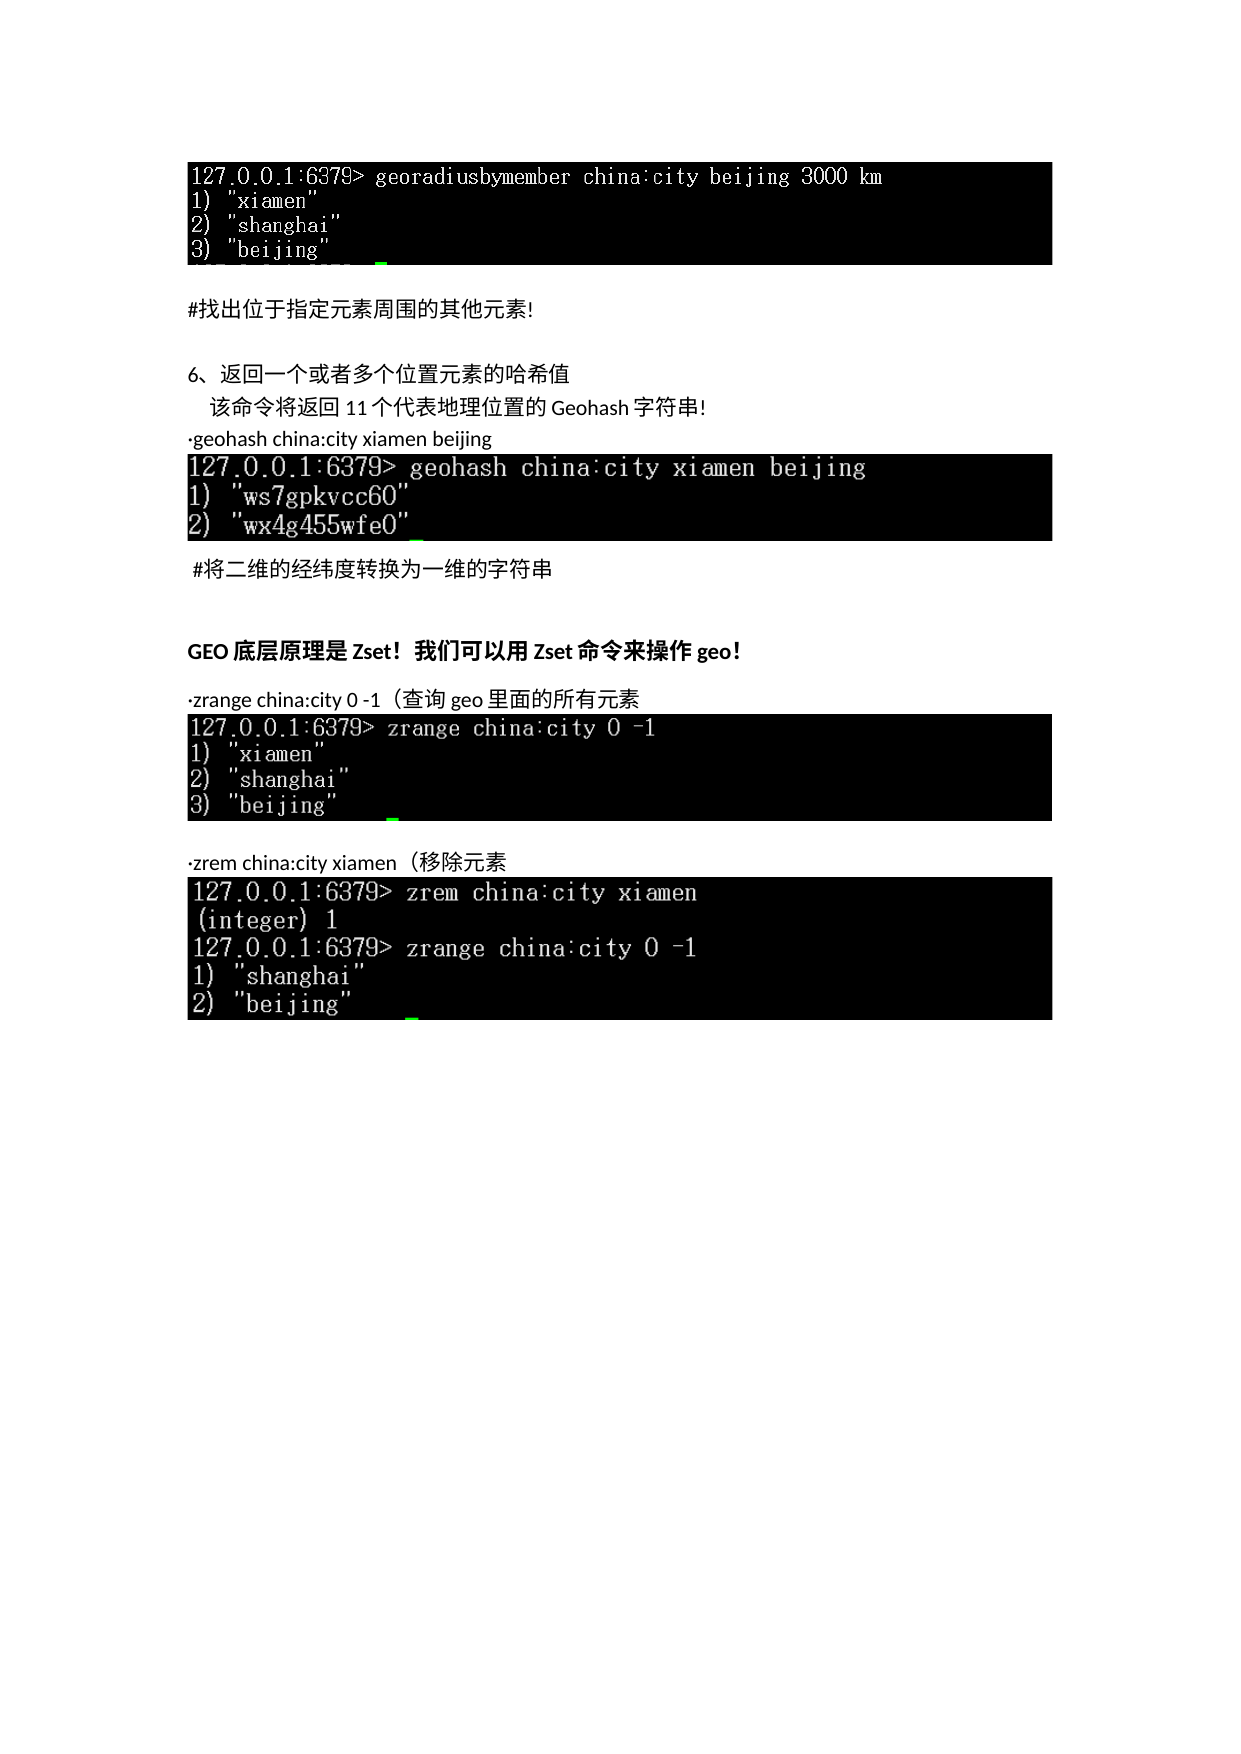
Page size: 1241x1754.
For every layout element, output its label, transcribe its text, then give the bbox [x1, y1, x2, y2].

picture [187, 877, 1053, 1020]
list ·zrange china:city 0 -1（查询geo里面的所有元素 [187, 682, 1053, 714]
list ·geohash china:city xiamen beijing [187, 422, 1053, 454]
list 6、返回一个或者多个位置元素的哈希值 [187, 357, 1053, 389]
list 该命令将返回11个代表地理位置的Geohash字符串! [187, 389, 1053, 422]
picture [187, 714, 1052, 821]
list #找出位于指定元素周围的其他元素! [187, 292, 1053, 324]
picture [187, 454, 1053, 541]
list #将二维的经纬度转换为一维的字符串 [187, 552, 1053, 584]
picture [187, 162, 1053, 265]
list ·zrem china:city xiamen（移除元素 [187, 844, 1053, 877]
list GEO底层原理是Zset！我们可以用Zset命令来操作geo！ [187, 617, 1053, 682]
